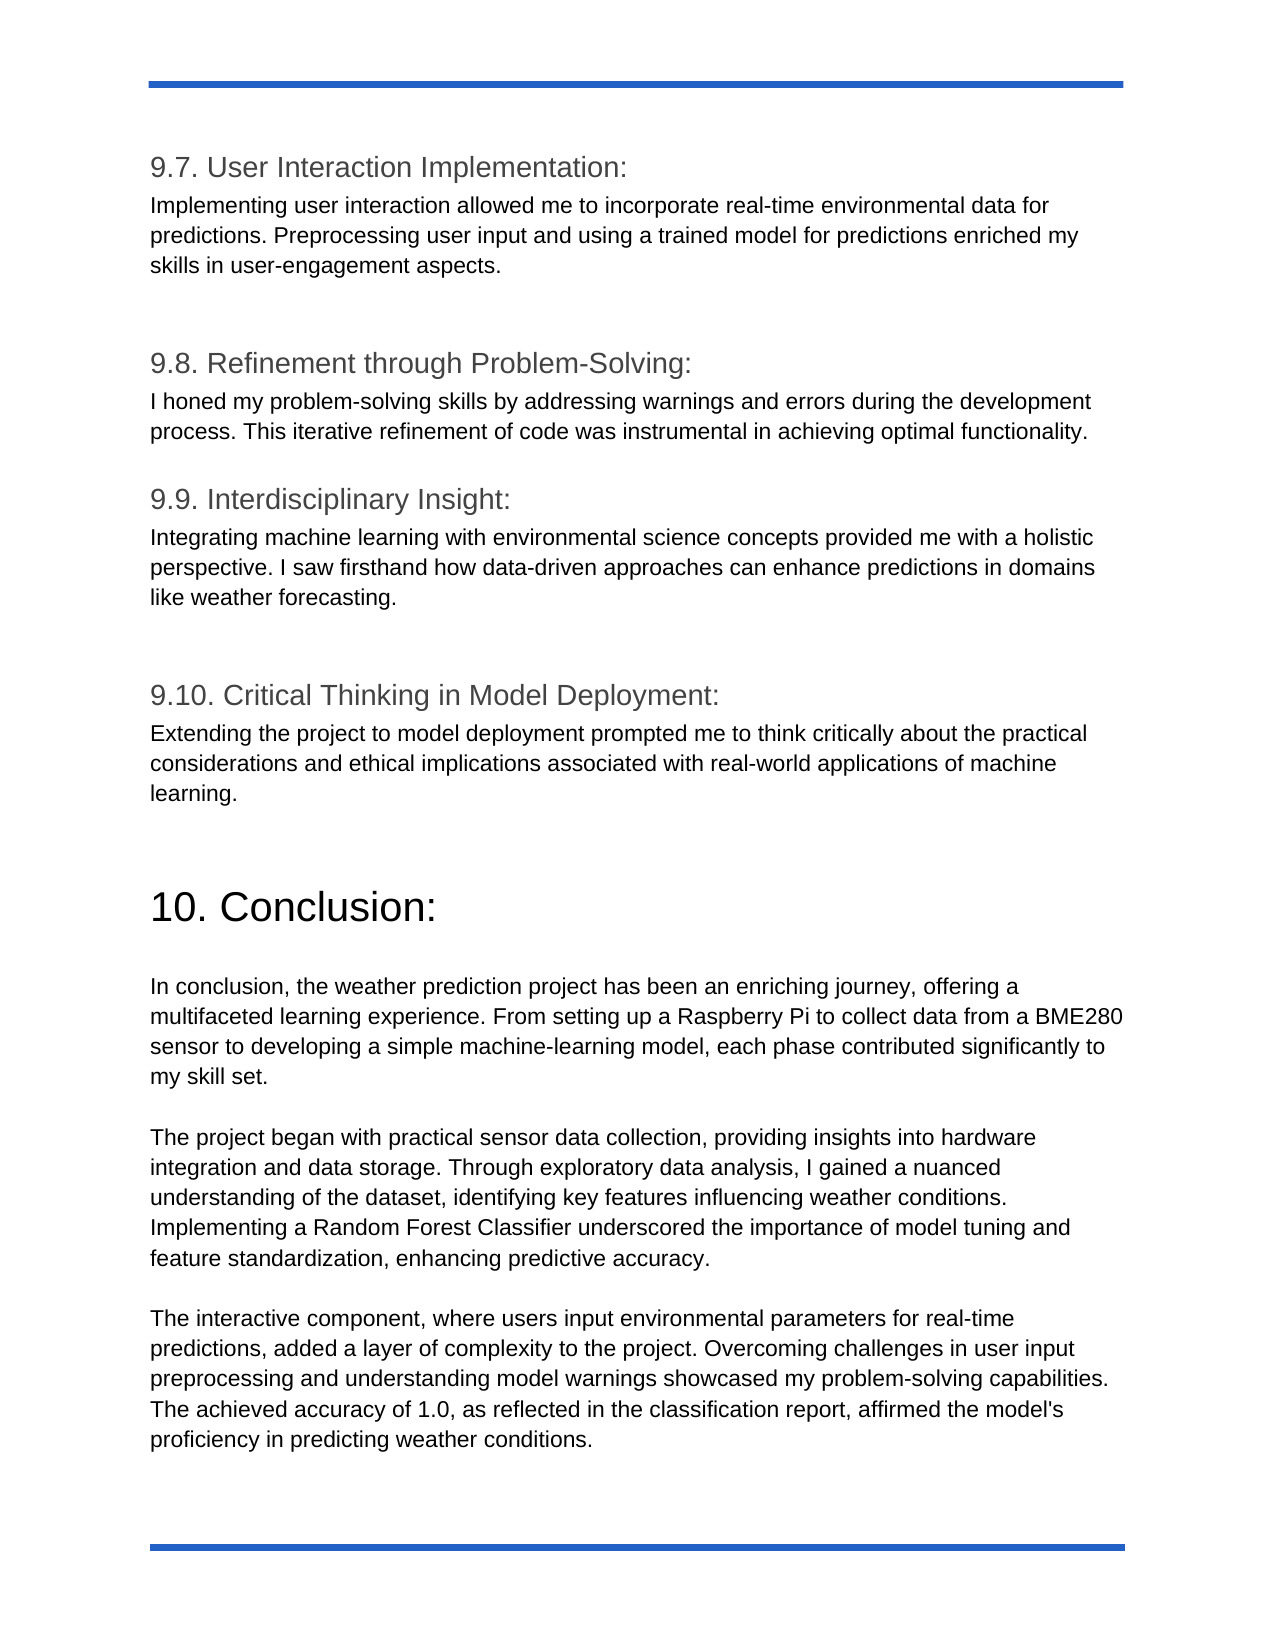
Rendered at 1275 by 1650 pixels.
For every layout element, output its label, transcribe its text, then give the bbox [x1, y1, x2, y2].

subtitle 9.10. Critical Thinking in Model Deployment: [150, 678, 1125, 711]
subtitle 9.9. Interdisciplinary Insight: [150, 482, 1125, 515]
picture [148, 81, 1124, 88]
subtitle 10. Conclusion: [150, 882, 1125, 930]
text The project began with practical sensor data collection, providing insights into hardware integration and data storage. Through exploratory data analysis, I gained a nuanced understanding of the dataset, identifying key features influencing weather conditions. Implementing a Random Forest Classifier underscored the importance of model tuning and feature standardization, enhancing predictive accuracy. [150, 1124, 1125, 1271]
picture [150, 1544, 1125, 1551]
text In conclusion, the weather prediction project has been an enriching journey, offering a multifaceted learning experience. From setting up a Raspberry Pi to collect data from a BME280 sensor to developing a simple machine-learning model, each phase contributed significantly to my skill set. [150, 973, 1125, 1090]
subtitle 9.7. User Interaction Implementation: [150, 150, 1125, 183]
text I honed my problem-solving skills by addressing warnings and errors during the development process. This iterative refinement of code was instrumental in achieving optimal functionality. [150, 388, 1125, 444]
text Implementing user interaction allowed me to incorporate real-time environmental data for predictions. Preprocessing user input and using a trained model for predictions enriched my skills in user-engagement aspects. [150, 192, 1125, 279]
text Extending the project to model deployment prompted me to think critically about the practical considerations and ethical implications associated with real-world applications of machine learning. [150, 719, 1125, 806]
text The interactive component, where users input environmental parameters for real-time predictions, added a layer of complexity to the project. Overcoming challenges in user input preprocessing and understanding model warnings showcased my problem-solving capabilities. The achieved accuracy of 1.0, as reflected in the classification report, affirmed the model's proficiency in predicting weather conditions. [150, 1305, 1125, 1452]
text Integrating machine learning with environmental science concepts provided me with a holistic perspective. I saw firsthand how data-driven approaches can enhance predictions in domains like weather forecasting. [150, 523, 1125, 610]
subtitle 9.8. Refinement through Problem-Solving: [150, 346, 1125, 379]
